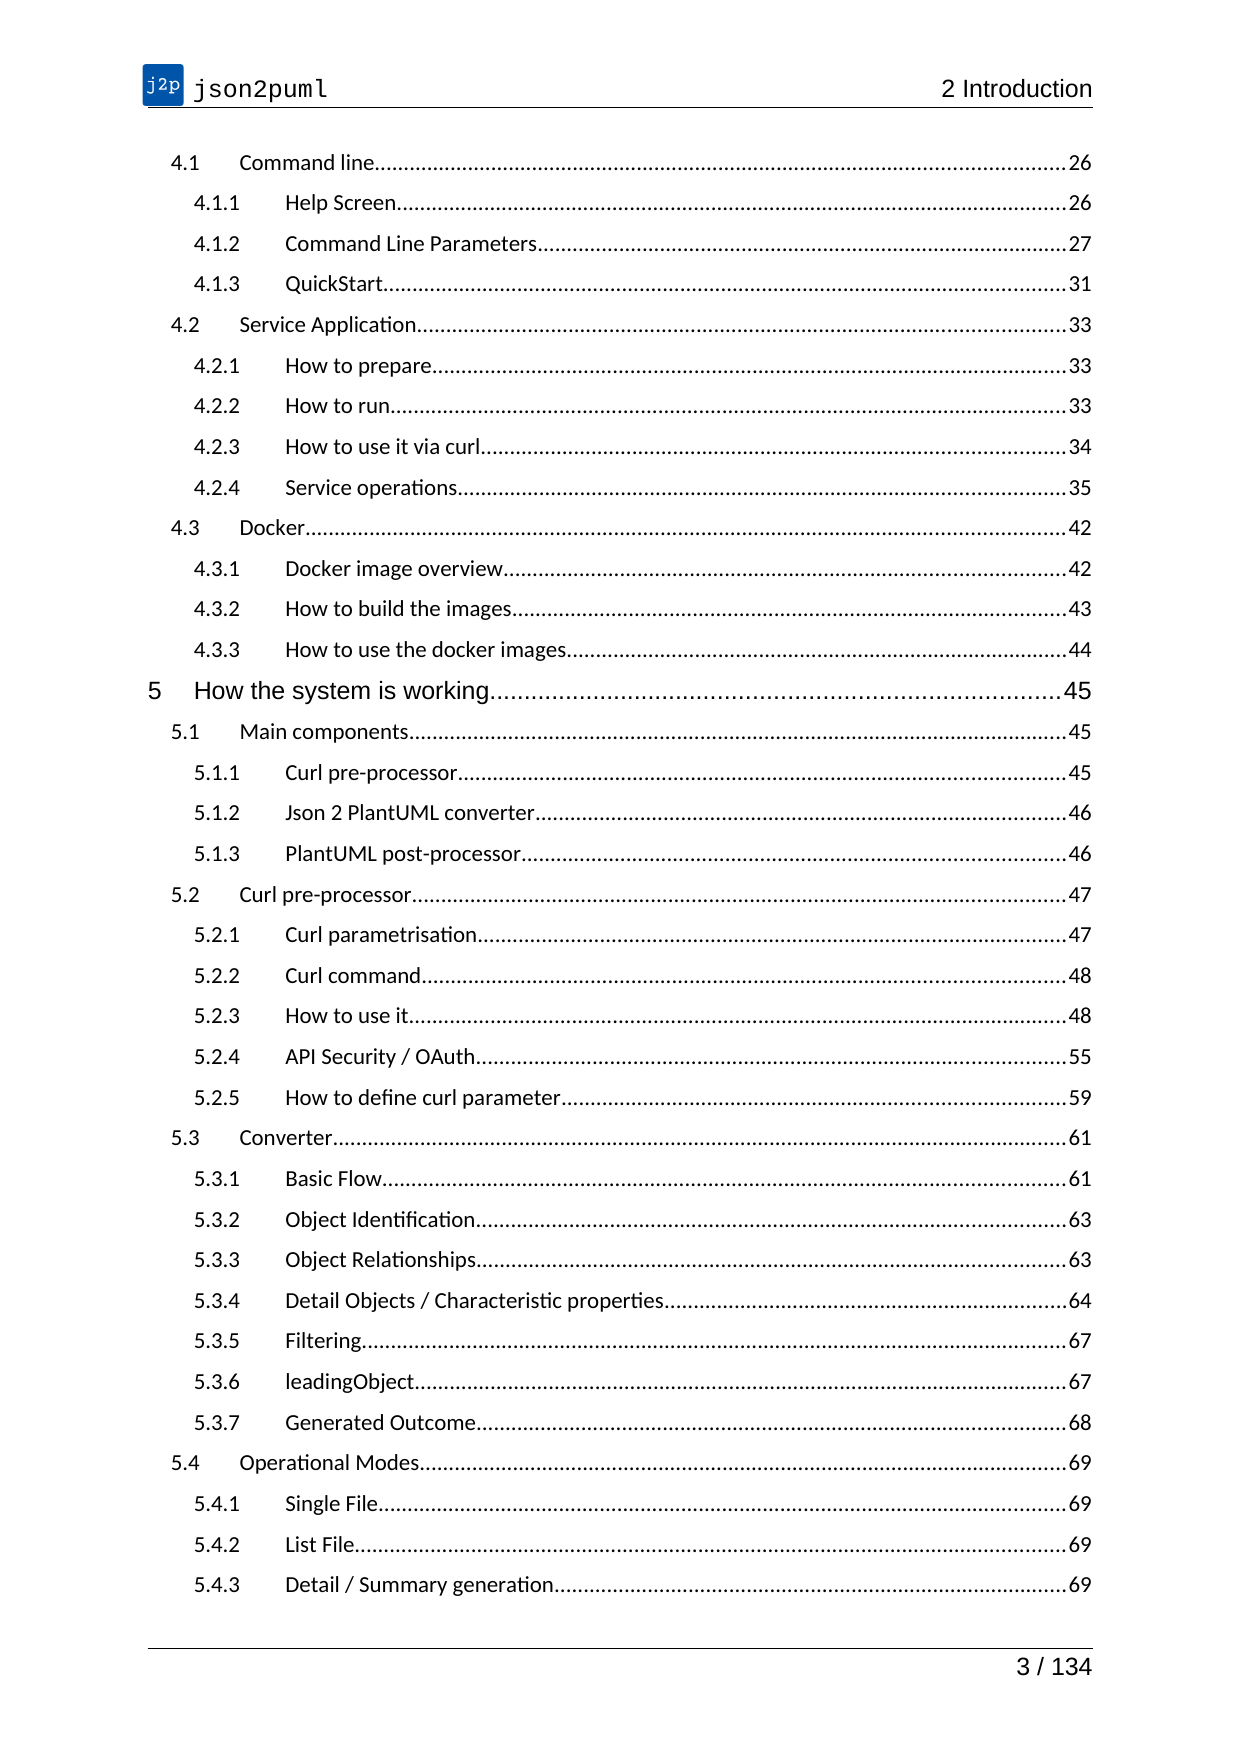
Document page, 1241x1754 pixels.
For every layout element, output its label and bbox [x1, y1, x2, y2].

picture [142, 64, 184, 106]
